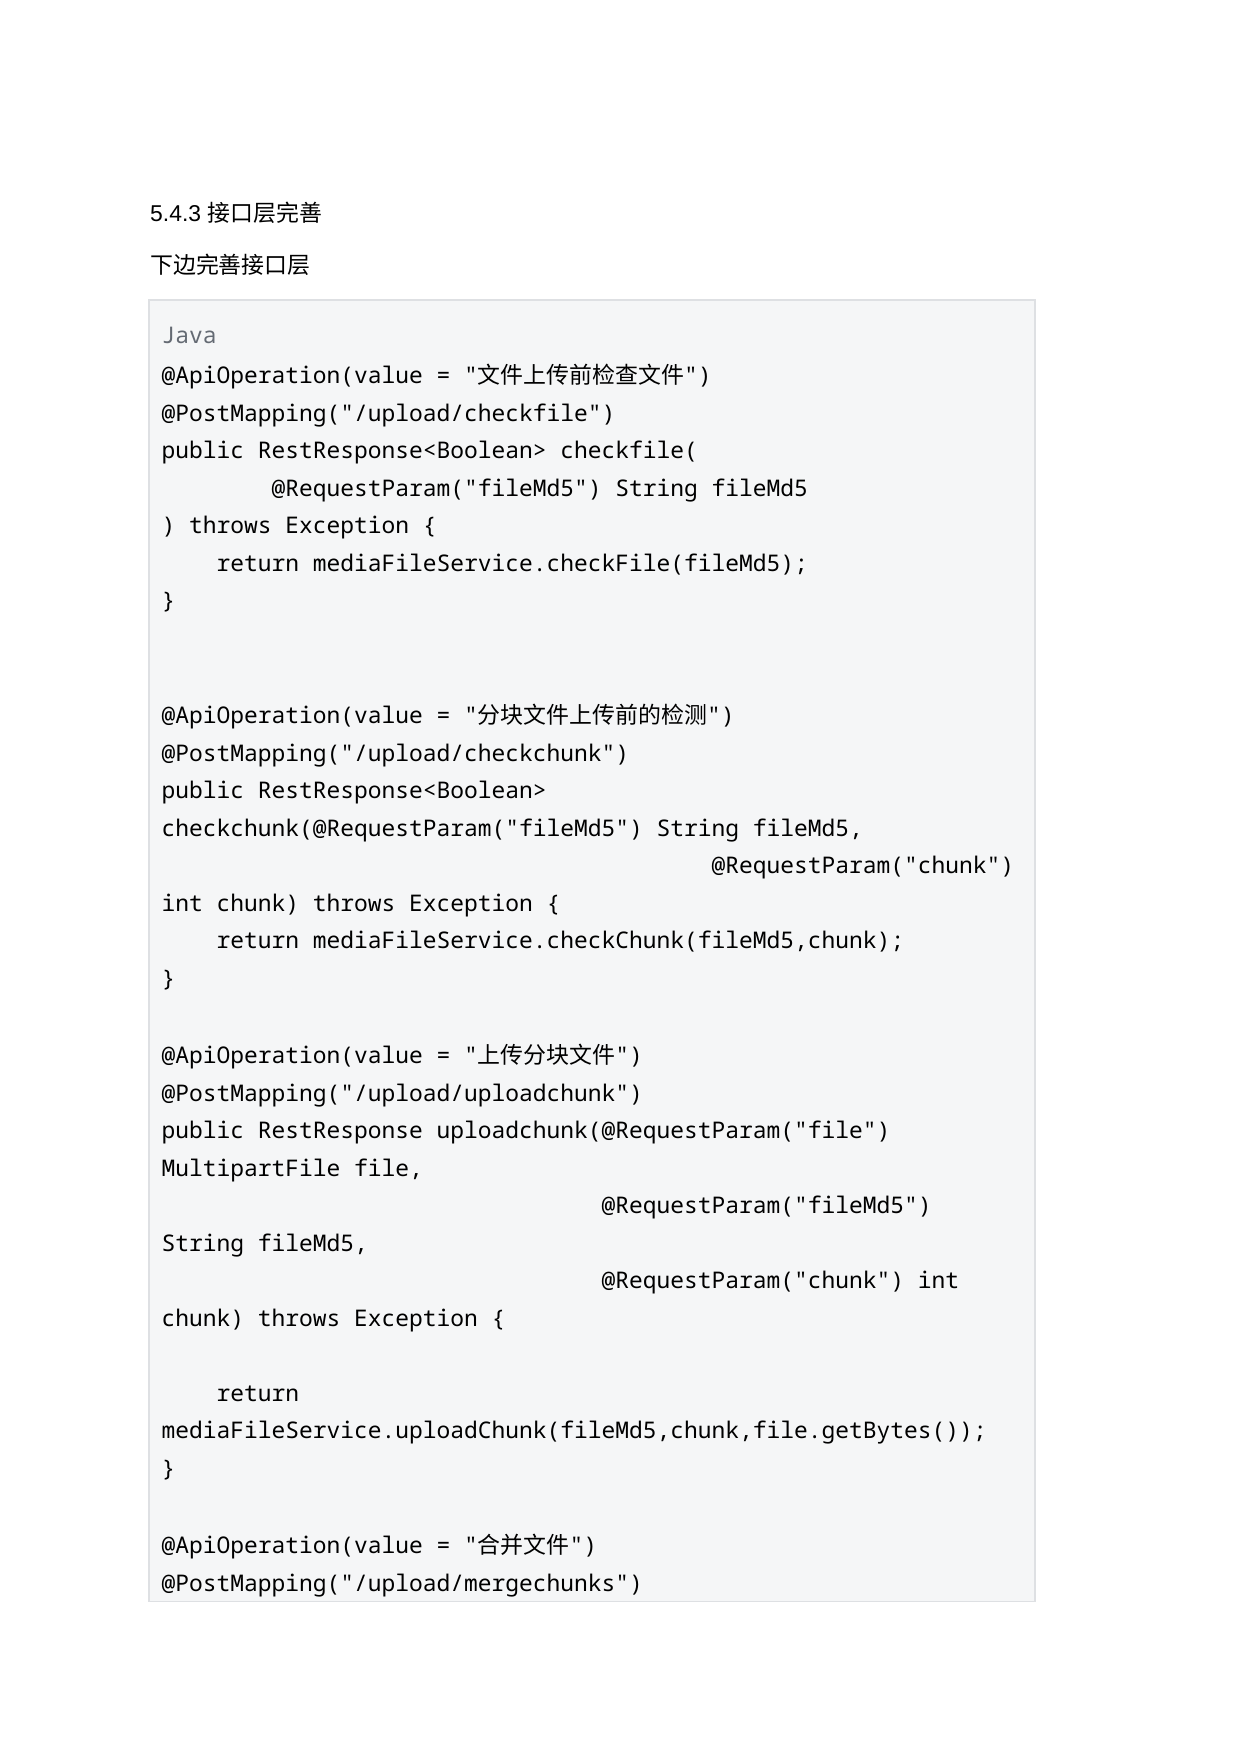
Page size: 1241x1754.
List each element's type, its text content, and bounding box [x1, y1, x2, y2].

text 5.4.3 接口层完善 [150, 194, 1090, 228]
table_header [150, 301, 1034, 1601]
text 下边完善接口层 [150, 247, 1090, 280]
